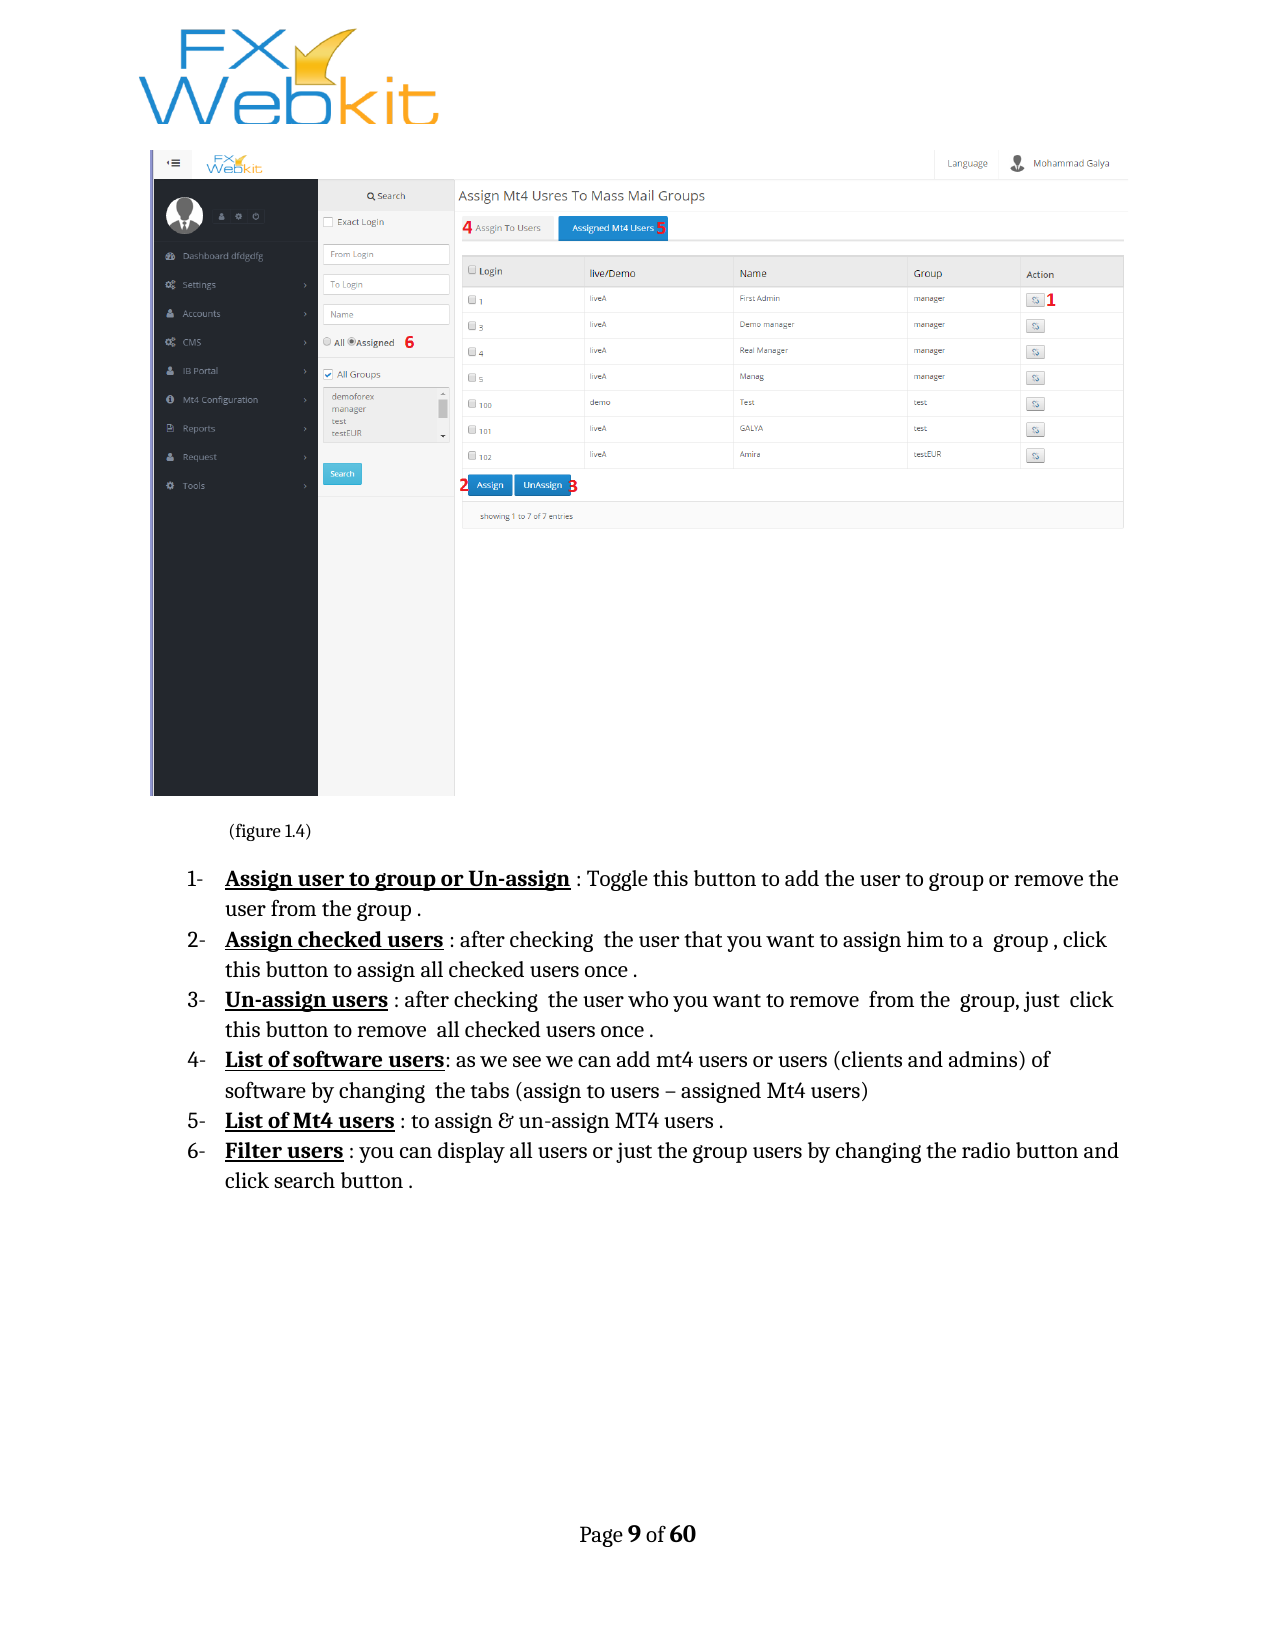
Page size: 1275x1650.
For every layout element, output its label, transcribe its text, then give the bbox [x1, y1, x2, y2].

list List of software users: as we see we can add mt4 users or users (clients and admins) of software by changing the tabs (assign to users – assigned Mt4 users) [187, 1047, 1125, 1104]
list Filter users : you can display all users or just the group users by changing the radio button and click search button . [187, 1138, 1125, 1194]
list List of Mt4 users : to assign & un-assign MT4 users . [187, 1108, 1125, 1134]
picture [150, 150, 1129, 796]
list Assign user to group or Un-assign : Toggle this button to add the user to group or remove the user from the group . [187, 866, 1125, 922]
list Assign checked users : after checking the user that you want to assign him to a group , click this button to assign all checked users once . [187, 926, 1125, 983]
text (figure 1.4) [150, 820, 1125, 842]
list Un-assign users : after checking the user who you want to remove from the group, just click this button to remove all checked users once . [187, 987, 1125, 1043]
picture [130, 23, 440, 124]
